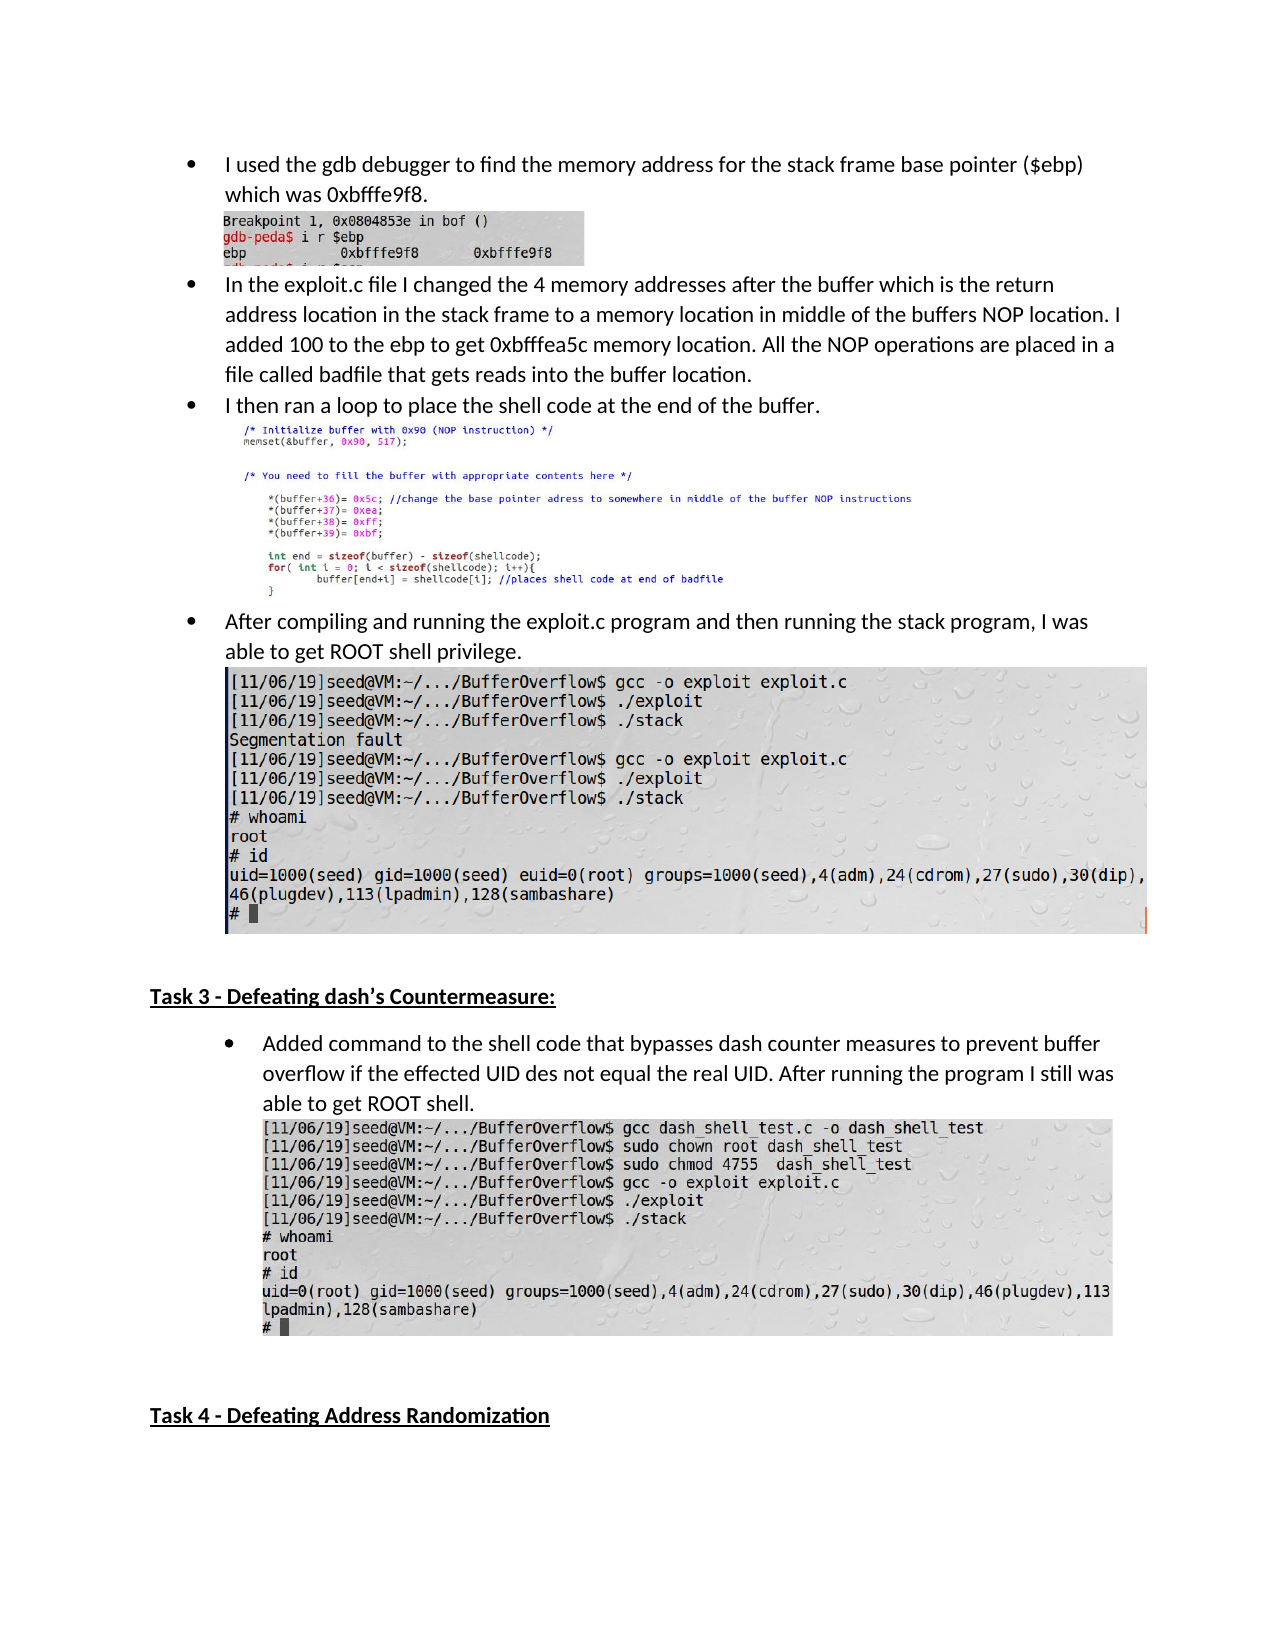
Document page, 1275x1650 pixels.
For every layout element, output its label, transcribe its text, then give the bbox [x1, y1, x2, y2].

text Task 4 - Defeating Address Randomization [150, 1401, 1125, 1429]
picture [223, 211, 585, 266]
picture [262, 1119, 1113, 1336]
picture [225, 667, 1147, 934]
text Task 3 - Defeating dash’s Countermeasure: [150, 982, 1125, 1010]
list I used the gdb debugger to find the memory address for the stack frame base pointer ($ebp) which was 0xbfffe9f8. [187, 150, 1125, 208]
list In the exploit.c file I changed the 4 memory addresses after the buffer which is the return address location in the stack frame to a memory location in middle of the buffers NOP location. I added 100 to the ebp to get 0xbfffea5c memory location. All the NOP operations are placed in a file called badfile that gets reads into the buffer location. [187, 210, 1125, 389]
list I then ran a loop to place the shell code at the end of the buffer. [187, 391, 1125, 419]
picture [232, 423, 913, 603]
